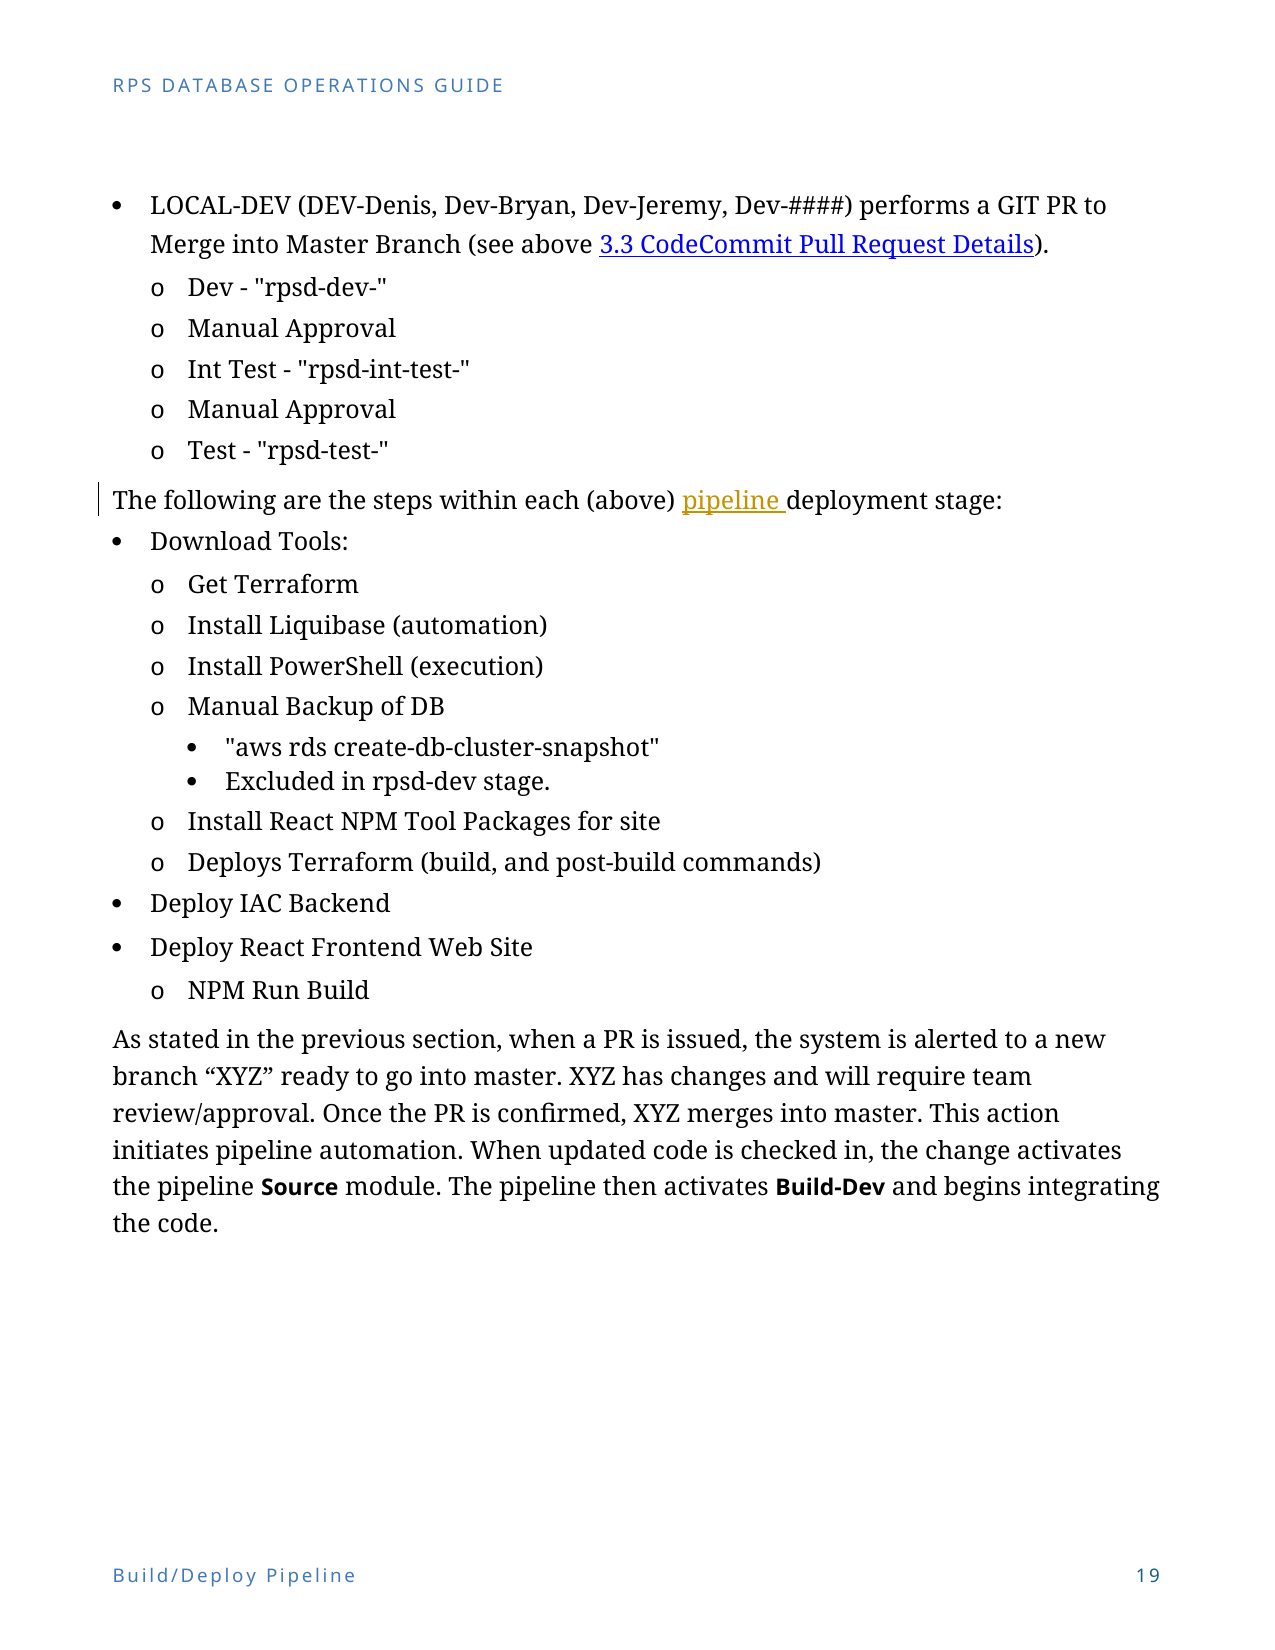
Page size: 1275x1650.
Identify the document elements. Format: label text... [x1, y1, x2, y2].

list Test - "rpsd-test-" [150, 433, 1162, 467]
list Deploy IAC Backend [112, 886, 1162, 920]
text The following are the steps within each (above) deployment stage: [112, 482, 1162, 516]
list Manual Approval [150, 392, 1162, 426]
list Install React NPM Tool Packages for site [150, 804, 1162, 838]
list Manual Approval [150, 311, 1162, 345]
list Deploys Terraform (build, and post-build commands) [150, 845, 1162, 879]
list Get Terraform [150, 567, 1162, 601]
list Excluded in rpsd-dev stage. [187, 764, 1162, 798]
text As stated in the previous section, when a PR is issued, the system is alerted to a new branch “XYZ” ready to go into master. XYZ has changes and will require team review/approval. Once the PR is confirmed, XYZ merges into master. This action initiates pipeline automation. When updated code is checked in, the change activates the pipeline Source module. The pipeline then activates Build-Dev and begins integrating the code. [112, 1022, 1162, 1240]
list Install PowerShell (execution) [150, 648, 1162, 682]
list Int Test - "rpsd-int-test-" [150, 351, 1162, 386]
list NPM Run Build [150, 972, 1162, 1007]
list Deploy React Frontend Web Site [112, 929, 1162, 963]
list Download Tools: [112, 523, 1162, 557]
list "aws rds create-db-cluster-snapshot" [187, 729, 1162, 764]
list LOCAL-DEV (DEV-Denis, Dev-Bryan, Dev-Jeremy, Dev-####) performs a GIT PR to Merge into Master Branch (see above 3.3 CodeCommit Pull Request Details). [112, 187, 1162, 261]
list Dev - "rpsd-dev-" [150, 270, 1162, 304]
list Install Liquibase (automation) [150, 607, 1162, 642]
list Manual Backup of DB [150, 689, 1162, 723]
